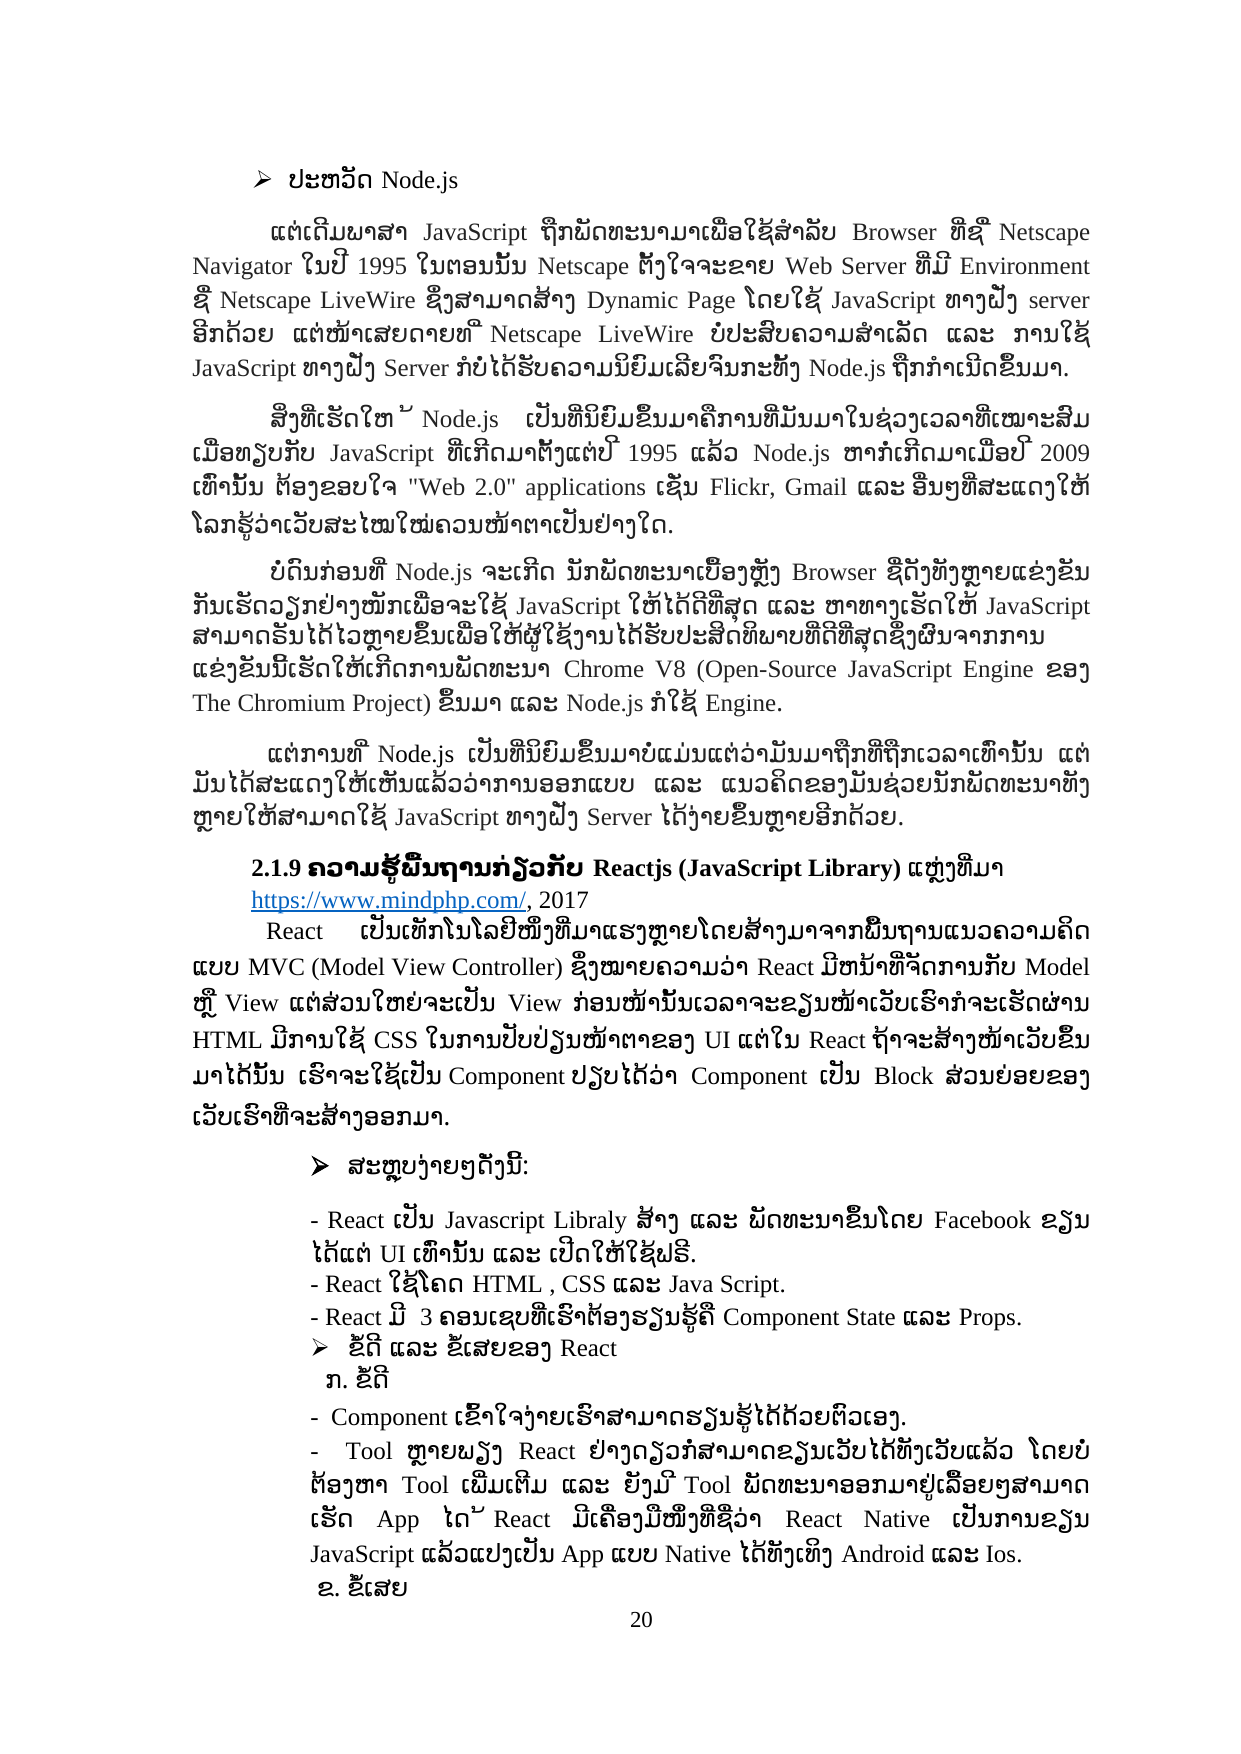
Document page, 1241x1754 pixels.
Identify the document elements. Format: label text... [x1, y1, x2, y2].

subtitle 2.1.9 ຄວາມຮູ້ພື້ນຖານກ່ຽວກັບ Reactjs (JavaScript Library) ແຫຼ່ງທີ່ມາ https://www.mindphp.com/, 2017 [251, 853, 1090, 914]
text React ເປັນເທັກໂນໂລຢີໜຶ່ງທີ່ມາແຮງຫຼາຍໂດຍສ້າງມາຈາກພື້ນຖານແນວຄວາມຄິດແບບ MVC (Model View Controller) ຊຶ່ງໝາຍຄວາມວ່າ React ມີຫນ້າທີ່ຈັດການກັບ Model ຫຼື View ແຕ່ສ່ວນໃຫຍ່ຈະເປັນ View ກ່ອນໜ້ານັ້ນເວລາຈະຂຽນໜ້າເວັບເຮົາກໍຈະເຮັດຜ່ານ HTML ມີການໃຊ້ CSS ໃນການປັບປ່ຽນໜ້າຕາຂອງ UI ແຕ່​ໃນ React ຖ້າ​ຈະ​ສ້າງ​ໜ້າ​ເວັບ​ຂຶ້ນ​ມາ​ໄດ້​ນັ້ນ ເຮົາ​ຈະ​ໃຊ້​ເປັນ Component ປຽບໄດ້​ວ່າ Component ເປັນ Block ສ່ວນ​ຍ່ອຍ​ຂອງ​ເວັບ​ເຮົາ​ທີ່​ຈະ​ສ້າງ​ອອກ​ມາ. [192, 916, 1090, 1133]
text - React ເປັນ Javascript Libraly ສ້າງ ​ແລະ​ ພັດທະນາ​ຂຶ້ນ​ໂດຍ Facebook ຂຽນ​ໄດ້​ແຕ່ UI ເທົ່າ​ນັ້ນ ແລະ​ ເປີດ​ໃຫ້​ໃຊ້​ຟ​ຣີ. [310, 1201, 1090, 1269]
list ຂໍ້​ດີ​ ແລະ ​ຂໍ້​ເສຍ​ຂອງ React [310, 1333, 1090, 1362]
text ແຕ່​ການ​ທີ່ Node.js ເປັນ​ທີ່​ນິຍົມ​ຂຶ້ນ​ມາ​ບໍ່​ແມ່ນ​ແຕ່ວ່າ​ມັນ​ມາ​ຖືກ​ທີ່​ຖືກ​ເວລາ​ເທົ່າ​ນັ້ນ​ ແຕ່​ມັນ​ໄດ້​ສະແດງ​ໃຫ້​ເຫັນ​ແລ້ວ​ວ່າການ​ອອກ​ແບບ ​ແລະ ​ແນວ​ຄິດ​ຂອງ​ມັນ​ຊ່ວຍ​ນັກ​ພັດທະນາ​ທັງ​ຫຼາຍ​ໃຫ້​ສາມາດ​ໃຊ້ JavaScript ທາງ​ຝັ່ງ Server ໄດ້​ງ່າຍ​ຂຶ້ນ​ຫຼາຍ​ອີກດ້ວຍ​. [192, 735, 1090, 833]
text ຂ. ຂໍ້​ເສຍ [310, 1569, 1090, 1603]
text ບໍ່ດົນ​ກ່ອນ​ທີ່ Node.js ຈະ​ເກີດ ນັກ​ພັດທະນາ​ເບື້ອງ​ຫຼັງ Browser ຊື່​ດັງ​ທັງ​ຫຼາຍ​ແຂ່ງ​ຂັນ​ກັນ​ເຮັດວຽກ​ຢ່າງ​ໜັກ​ເພື່ອຈະ​ໃຊ້ JavaScript ໃຫ້​ໄດ້​ດີ​ທີ່ສຸດ ​ແລະ ​ຫາ​ທາງ​ເຮັດໃຫ້ JavaScript ສາມາດ​ຣັນ​ໄດ້​ໄວ​ຫຼາຍ​ຂຶ້ນເພື່ອ​ໃຫ້​ຜູ້​ໃຊ້​ງານ​ໄດ້ຮັບ​ປະ​ສິດ​ທິ​ພາບ​ທີ່​ດີ​ທີ່ສຸດຊຶ່ງ​ຜົນ​ຈາກ​ການ​ແຂ່ງ​ຂັນ​ນີ້​ເຮັດໃຫ້​ເກີດ​ການ​ພັດທະນາ Chrome V8 (Open-Source JavaScript Engine ຂອງ The Chromium Project) ຂຶ້ນ​ມາ ແລະ Node.js ກໍ​ໃຊ້ Engine. [192, 553, 1090, 719]
text - Component ເຂົ້າໃຈ​ງ່າຍເຮົາ​ສາມາດ​ຮຽນ​ຮູ້​ໄດ້​ດ້ວຍ​ຕົວ​ເອງ. [310, 1399, 1090, 1433]
text ແຕ່​ເດີມ​ພາສາ JavaScript ຖືກ​ພັດທະນາ​ມາ​ເພື່ອ​ໃຊ້​ສຳລັບ Browser ທີ່​ຊື່ Netscape Navigator ໃນ​ປີ 1995 ​ໃນ​ຕອນ​ນັ້ນ Netscape ຕັ້ງ​ໃຈ​ຈະ​ຂາຍ Web Server ທີ່​ມີ Environment ຊື່ Netscape LiveWire ຊຶ່ງ​ສາມາດ​ສ້າງ Dynamic Page ໂດຍ​ໃຊ້ JavaScript ທາງ​ຝັ່ງ server ອີກດ້ວຍ ແຕ່​ໜ້າ​ເສຍ​ດາຍ​ທີ່ Netscape LiveWire ບໍ່​ປະ​ສົບ​ຄວາມ​ສຳ​ເລັດ ແລະ ​ການ​ໃຊ້ JavaScript ທາງ​ຝັ່ງ Server ກໍ​ບໍ່​ໄດ້ຮັບ​ຄວາມ​ນິຍົມ​ເລີຍ​ຈົນກະທັ້ງ Node.js ຖືກ​ກຳ​ເນີດ​ຂຶ້ນ​ມາ. [192, 214, 1090, 384]
text - React ມີ 3 ຄອນ​ເຊບ​ທີ່​ເຮົາ​ຕ້ອງ​ຮຽນ​ຮູ້ຄື Component State ແລະ Props. [310, 1299, 1090, 1333]
text - Tool ຫຼາຍພຽງ React ຢ່າງ​ດຽວ​ກໍ່ສາມາດຂຽນເວັບ​ໄດ້​ທັງ​ເວັບ​ແລ້ວ ໂດຍ​ບໍ່​ຕ້ອງ​ຫາ Tool ເພີ່ມເຕີມ ແລະ​ ຍັງມີ Tool ພັດທະນາ​ອອກ​ມາ​ຢູ່​ເລື້ອຍໆສາມາດ​ເຮັດ App ໄດ້ React ມີ​ເຄື່ອງ​ມື​ໜຶ່ງ​ທີ່​ຊື່​ວ່າ React Native ເປັນ​ການ​ຂຽນ JavaScript ແລ້ວ​ແປງ​ເປັນ App ແບບ Native ໄດ້​ທັງ​ເທິງ Android ແລະ Ios. [310, 1433, 1090, 1569]
list ສະຫຼຸບ​ງ່າຍໆ​ດັ່ງ​ນີ້: [310, 1148, 1090, 1182]
text - React ໃຊ້​ໂຄດ HTML , CSS ແລະ Java Script. [310, 1269, 1090, 1299]
text ກ. ຂໍ້​ດີ [310, 1362, 1090, 1396]
list ປະຫວັດ Node.js [251, 165, 1090, 195]
text ສິ່ງ​ທີ່​ເຮັດໃຫ້ Node.js ເປັນ​ທີ່​ນິຍົມ​ຂຶ້ນ​ມາ​ຄື​ການ​ທີ່​ມັນ​ມາ​ໃນ​ຊ່ວງ​ເວລາ​ທີ່​ເໝາະ​ສົມ ເມື່ອ​ທຽບ​ກັບ JavaScript ທີ່​ເກີດ​ມາ​ຕັ້ງ​ແຕ່​ປີ 1995 ແລ້ວ Node.js ຫາກໍ່​ເກີດ​ມາ​ເມື່ອ​ປີ 2009 ເທົ່າ​ນັ້ນ ຕ້ອງ​ຂອບໃຈ "Web 2.0" applications ເຊັ່ນ Flickr, Gmail ແລະ ອື່ນໆທີ່​ສະແດງ​ໃຫ້​ໂລກ​ຮູ້​ວ່າ​ເວັບ​ສະໄໝ​ໃໝ່​ຄວນ​ໜ້າ​ຕາ​ເປັນ​ຢ່າງໃດ. [192, 401, 1090, 541]
